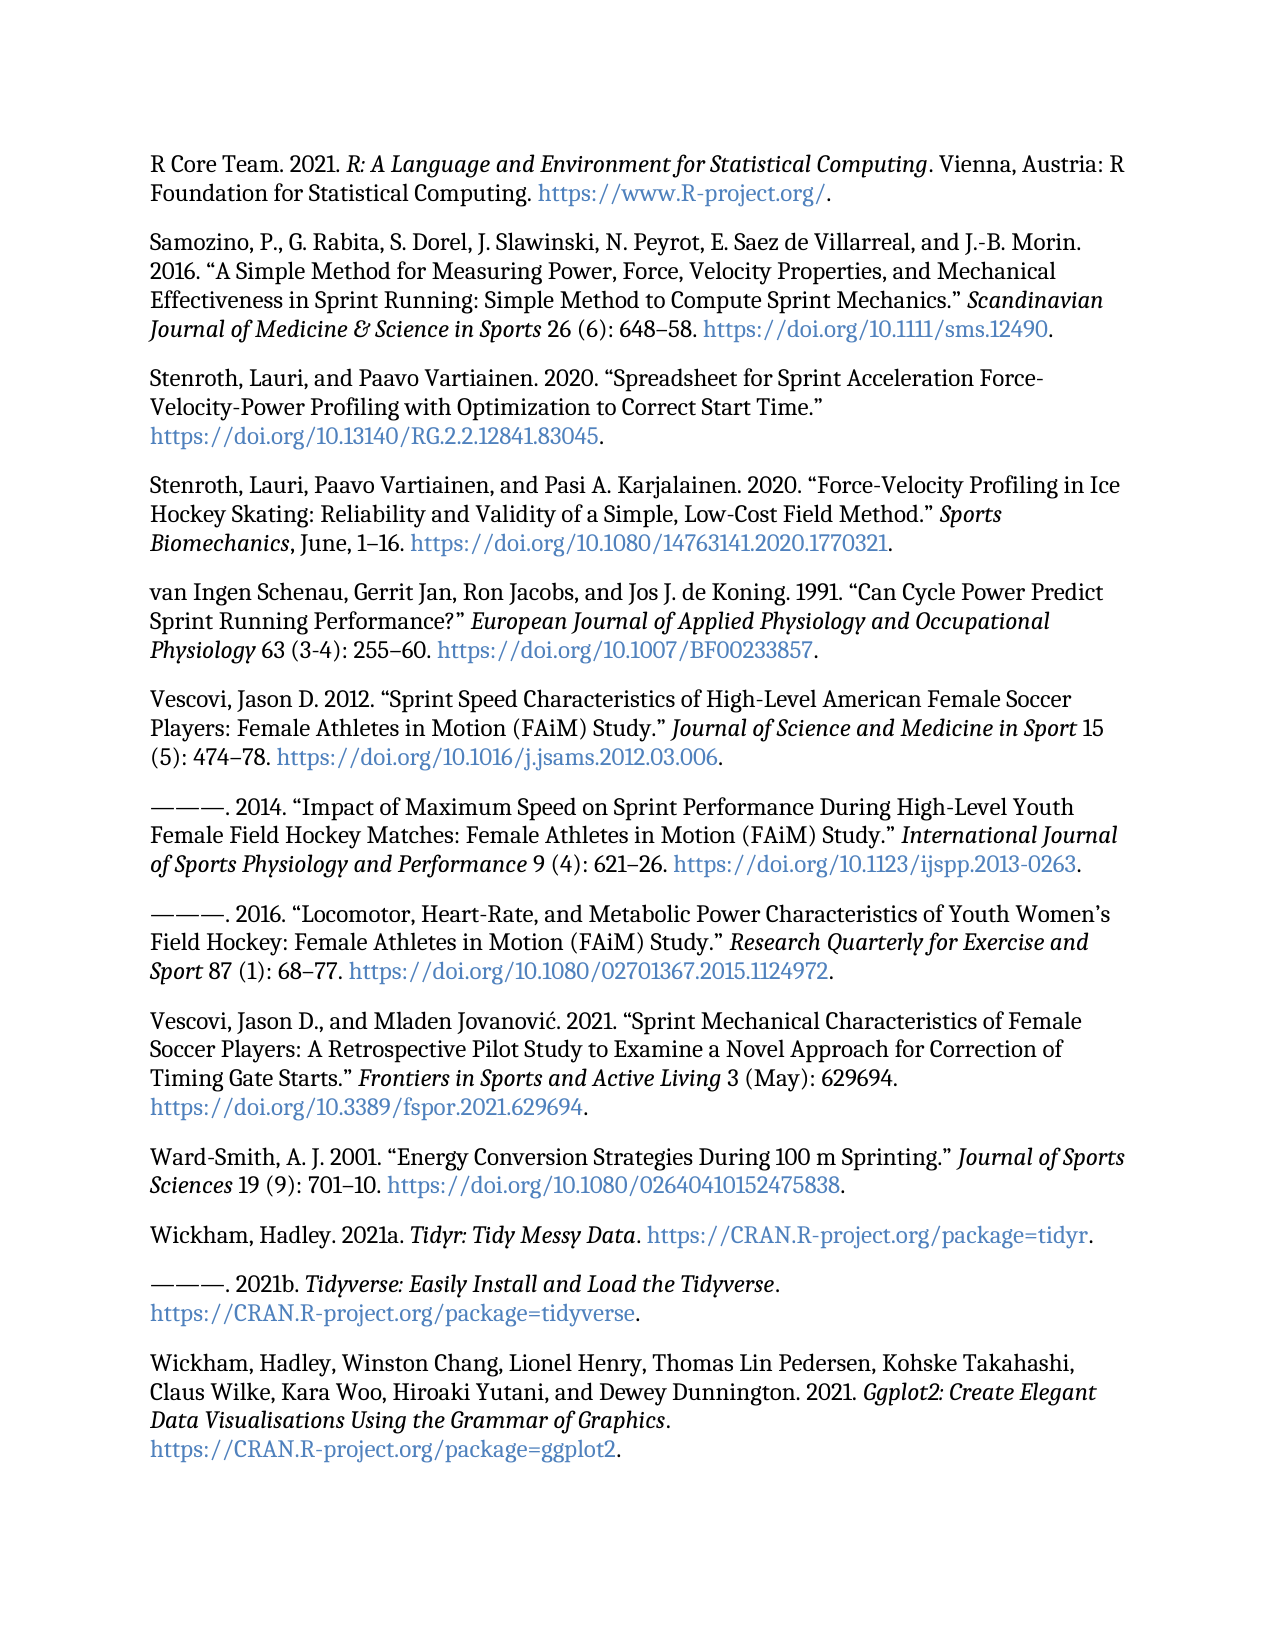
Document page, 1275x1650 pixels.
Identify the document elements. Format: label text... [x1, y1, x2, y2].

text Samozino, P., G. Rabita, S. Dorel, J. Slawinski, N. Peyrot, E. Saez de Villarreal, and J.-B. Morin. 2016. “A Simple Method for Measuring Power, Force, Velocity Properties, and Mechanical Effectiveness in Sprint Running: Simple Method to Compute Sprint Mechanics.” Scandinavian Journal of Medicine & Science in Sports 26 (6): 648–58. https://doi.org/10.1111/sms.12490. [150, 228, 1125, 343]
text ———. 2021b. Tidyverse: Easily Install and Load the Tidyverse. https://CRAN.R-project.org/package=tidyverse. [150, 1270, 1125, 1328]
text R Core Team. 2021. R: A Language and Environment for Statistical Computing. Vienna, Austria: R Foundation for Statistical Computing. https://www.R-project.org/. [150, 150, 1125, 207]
text Stenroth, Lauri, Paavo Vartiainen, and Pasi A. Karjalainen. 2020. “Force-Velocity Profiling in Ice Hockey Skating: Reliability and Validity of a Simple, Low-Cost Field Method.” Sports Biomechanics, June, 1–16. https://doi.org/10.1080/14763141.2020.1770321. [150, 471, 1125, 557]
text Vescovi, Jason D. 2012. “Sprint Speed Characteristics of High-Level American Female Soccer Players: Female Athletes in Motion (FAiM) Study.” Journal of Science and Medicine in Sport 15 (5): 474–78. https://doi.org/10.1016/j.jsams.2012.03.006. [150, 685, 1125, 772]
text Wickham, Hadley, Winston Chang, Lionel Henry, Thomas Lin Pedersen, Kohske Takahashi, Claus Wilke, Kara Woo, Hiroaki Yutani, and Dewey Dunnington. 2021. Ggplot2: Create Elegant Data Visualisations Using the Grammar of Graphics. https://CRAN.R-project.org/package=ggplot2. [150, 1349, 1125, 1464]
text Wickham, Hadley. 2021a. Tidyr: Tidy Messy Data. https://CRAN.R-project.org/package=tidyr. [150, 1221, 1125, 1249]
text Stenroth, Lauri, and Paavo Vartiainen. 2020. “Spreadsheet for Sprint Acceleration Force-Velocity-Power Profiling with Optimization to Correct Start Time.” https://doi.org/10.13140/RG.2.2.12841.83045. [150, 364, 1125, 450]
text Ward-Smith, A. J. 2001. “Energy Conversion Strategies During 100 m Sprinting.” Journal of Sports Sciences 19 (9): 701–10. https://doi.org/10.1080/02640410152475838. [150, 1142, 1125, 1200]
text ———. 2014. “Impact of Maximum Speed on Sprint Performance During High-Level Youth Female Field Hockey Matches: Female Athletes in Motion (FAiM) Study.” International Journal of Sports Physiology and Performance 9 (4): 621–26. https://doi.org/10.1123/ijspp.2013-0263. [150, 792, 1125, 879]
text ———. 2016. “Locomotor, Heart-Rate, and Metabolic Power Characteristics of Youth Women’s Field Hockey: Female Athletes in Motion (FAiM) Study.” Research Quarterly for Exercise and Sport 87 (1): 68–77. https://doi.org/10.1080/02701367.2015.1124972. [150, 899, 1125, 986]
text van Ingen Schenau, Gerrit Jan, Ron Jacobs, and Jos J. de Koning. 1991. “Can Cycle Power Predict Sprint Running Performance?” European Journal of Applied Physiology and Occupational Physiology 63 (3-4): 255–60. https://doi.org/10.1007/BF00233857. [150, 578, 1125, 664]
text Vescovi, Jason D., and Mladen Jovanović. 2021. “Sprint Mechanical Characteristics of Female Soccer Players: A Retrospective Pilot Study to Examine a Novel Approach for Correction of Timing Gate Starts.” Frontiers in Sports and Active Living 3 (May): 629694. https://doi.org/10.3389/fspor.2021.629694. [150, 1007, 1125, 1122]
